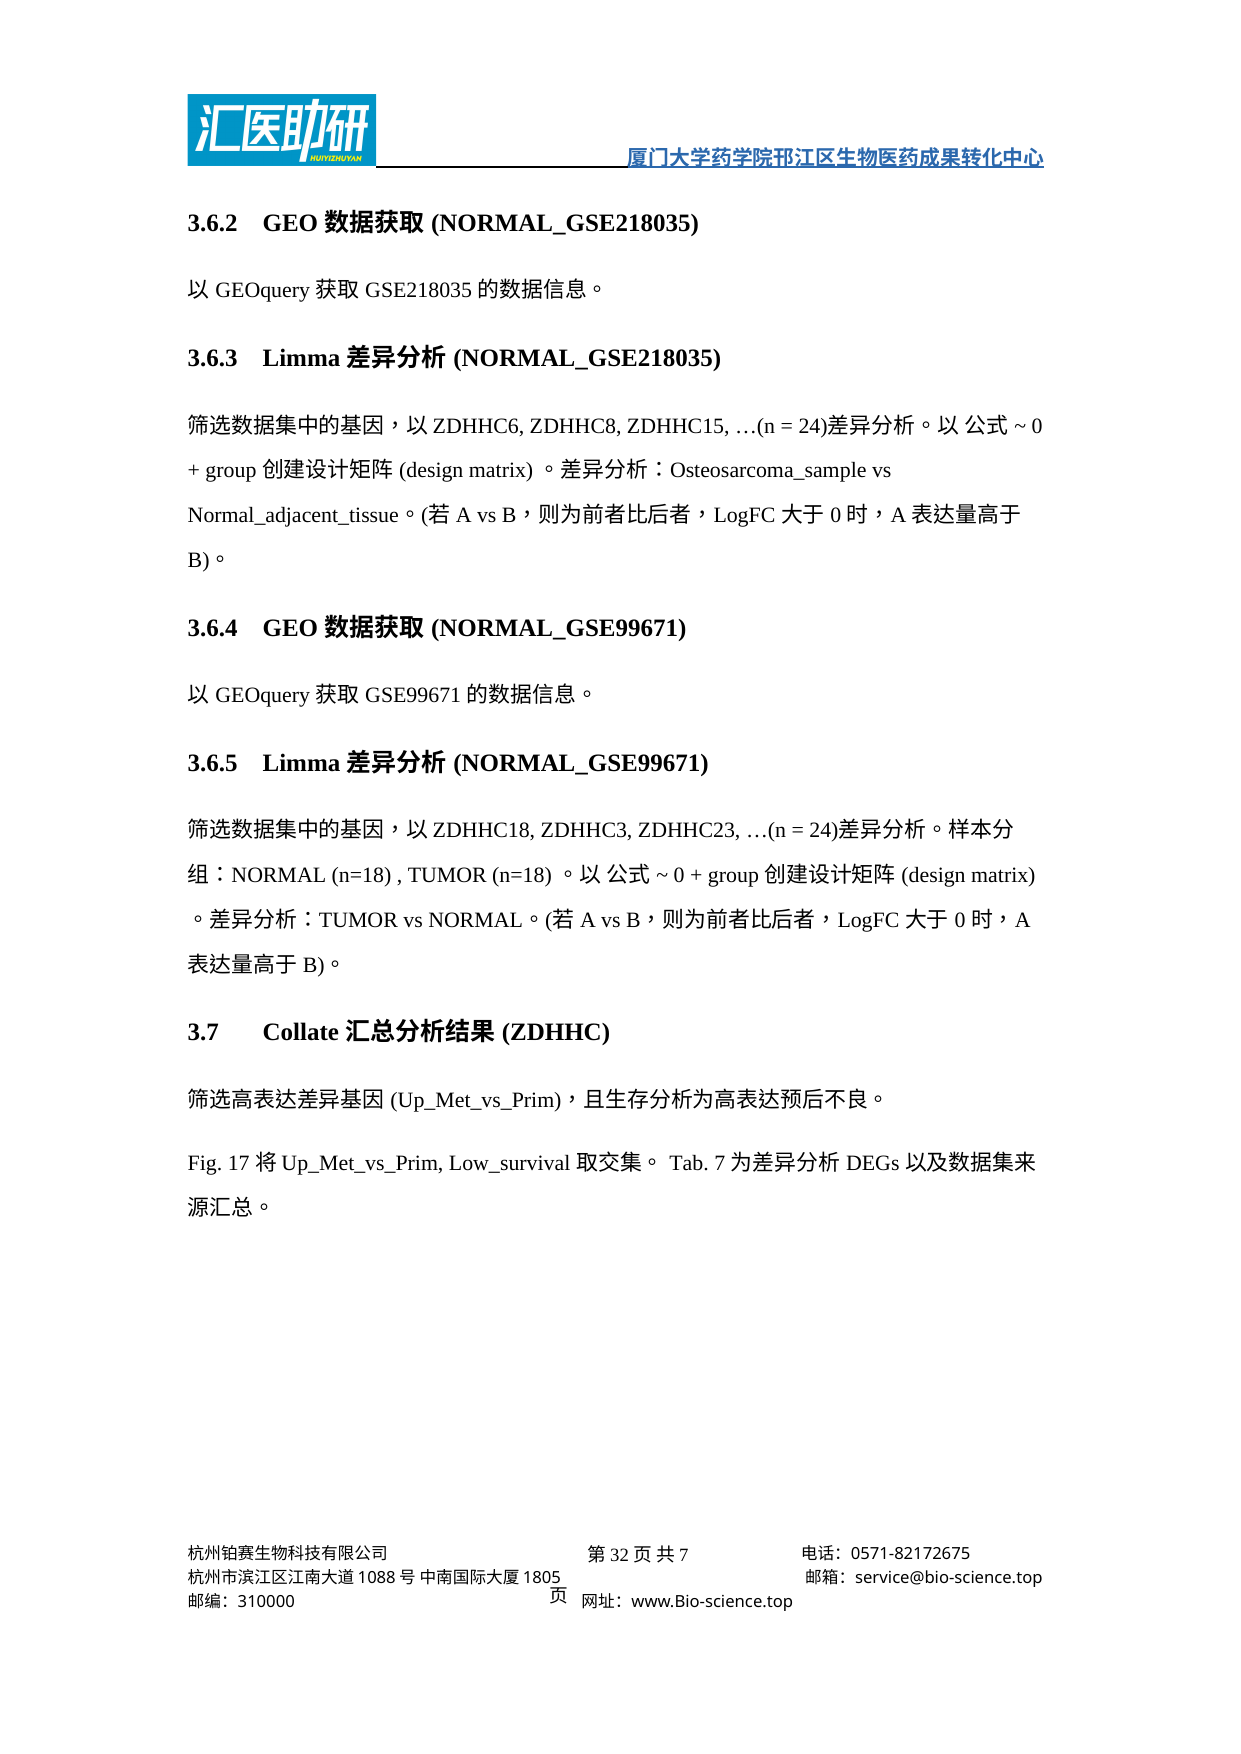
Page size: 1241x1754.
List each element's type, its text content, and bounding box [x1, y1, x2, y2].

picture [201, 118, 208, 127]
text 以 GEOquery 获取 GSE218035 的数据信息。 [187, 274, 1053, 304]
text 筛选高表达差异基因 (Up_Met_vs_Prim)，且生存分析为高表达预后不良。 [187, 1084, 1053, 1114]
text 筛选数据集中的基因，以ZDHHC6, ZDHHC8, ZDHHC15, …(n = 24)差异分析。以 公式 ~ 0 + group 创建设计矩阵 (design matrix) 。差异分析：Osteosarcoma_sample vs Normal_adjacent_tissue。(若 A vs B，则为前者比后者，LogFC 大于 0 时，A 表达量高于 B)。 [187, 410, 1053, 574]
subtitle 3.7 Collate 汇总分析结果 (ZDHHC) [187, 1014, 1053, 1048]
subtitle 3.6.3 Limma 差异分析 (NORMAL_GSE218035) [187, 340, 1053, 374]
subtitle 3.6.5 Limma 差异分析 (NORMAL_GSE99671) [187, 745, 1053, 779]
text 筛选数据集中的基因，以ZDHHC18, ZDHHC3, ZDHHC23, …(n = 24)差异分析。样本分组：NORMAL (n=18) , TUMOR (n=18) 。以 公式 ~ 0 + group 创建设计矩阵 (design matrix) 。差异分析：TUMOR vs NORMAL。(若 A vs B，则为前者比后者，LogFC 大于 0 时，A 表达量高于 B)。 [187, 814, 1053, 978]
picture [204, 106, 210, 114]
picture [210, 106, 243, 150]
text 以 GEOquery 获取 GSE99671 的数据信息。 [187, 679, 1053, 709]
picture [196, 131, 208, 150]
picture [282, 99, 327, 161]
subtitle 3.6.2 GEO 数据获取 (NORMAL_GSE218035) [187, 205, 1053, 239]
picture [327, 106, 368, 150]
picture [243, 106, 284, 150]
text Fig. 17 将Up_Met_vs_Prim, Low_survival 取交集。 Tab. 7 为差异分析 DEGs 以及数据集来源汇总。 [187, 1147, 1053, 1222]
subtitle 3.6.4 GEO 数据获取 (NORMAL_GSE99671) [187, 609, 1053, 643]
